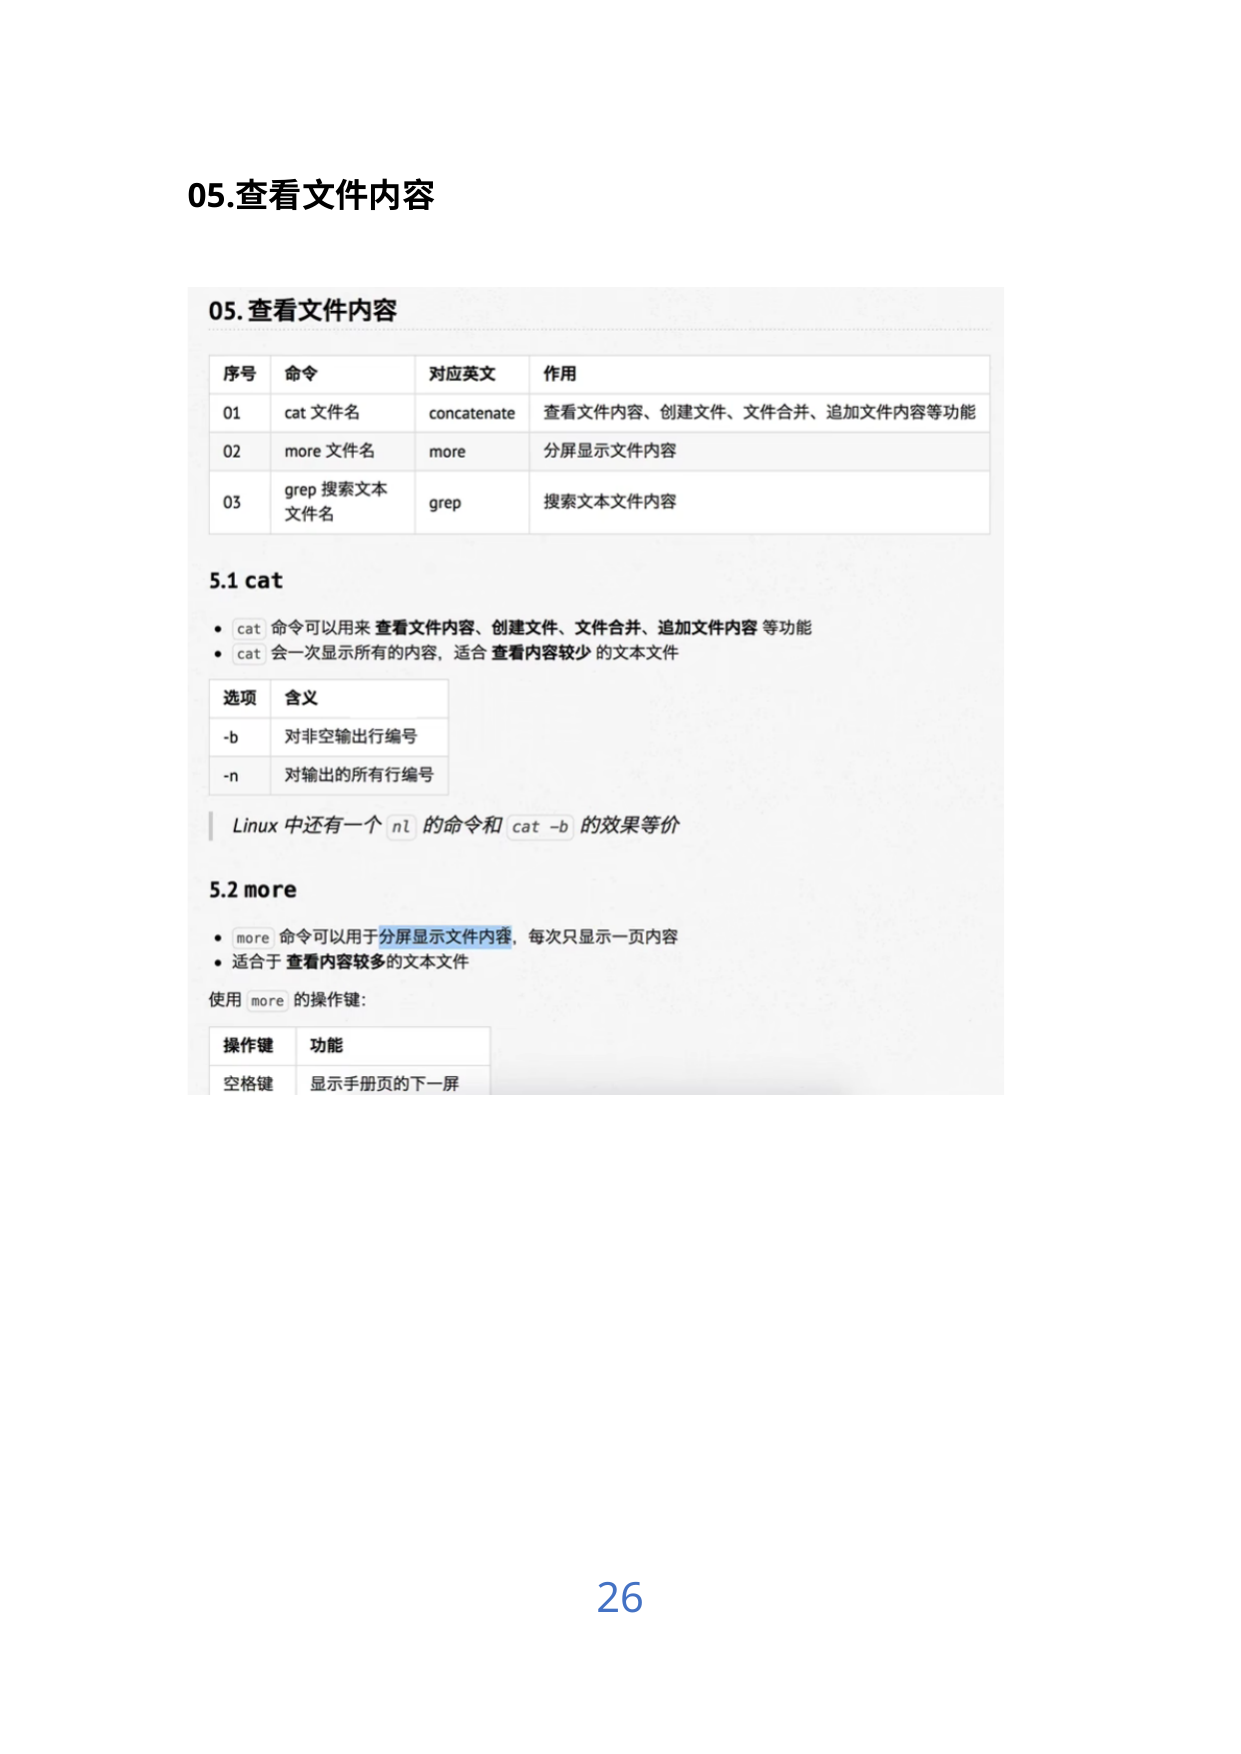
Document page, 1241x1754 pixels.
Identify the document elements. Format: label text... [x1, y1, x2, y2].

picture [187, 287, 1005, 1095]
subtitle 05.查看文件内容 [187, 160, 1053, 225]
